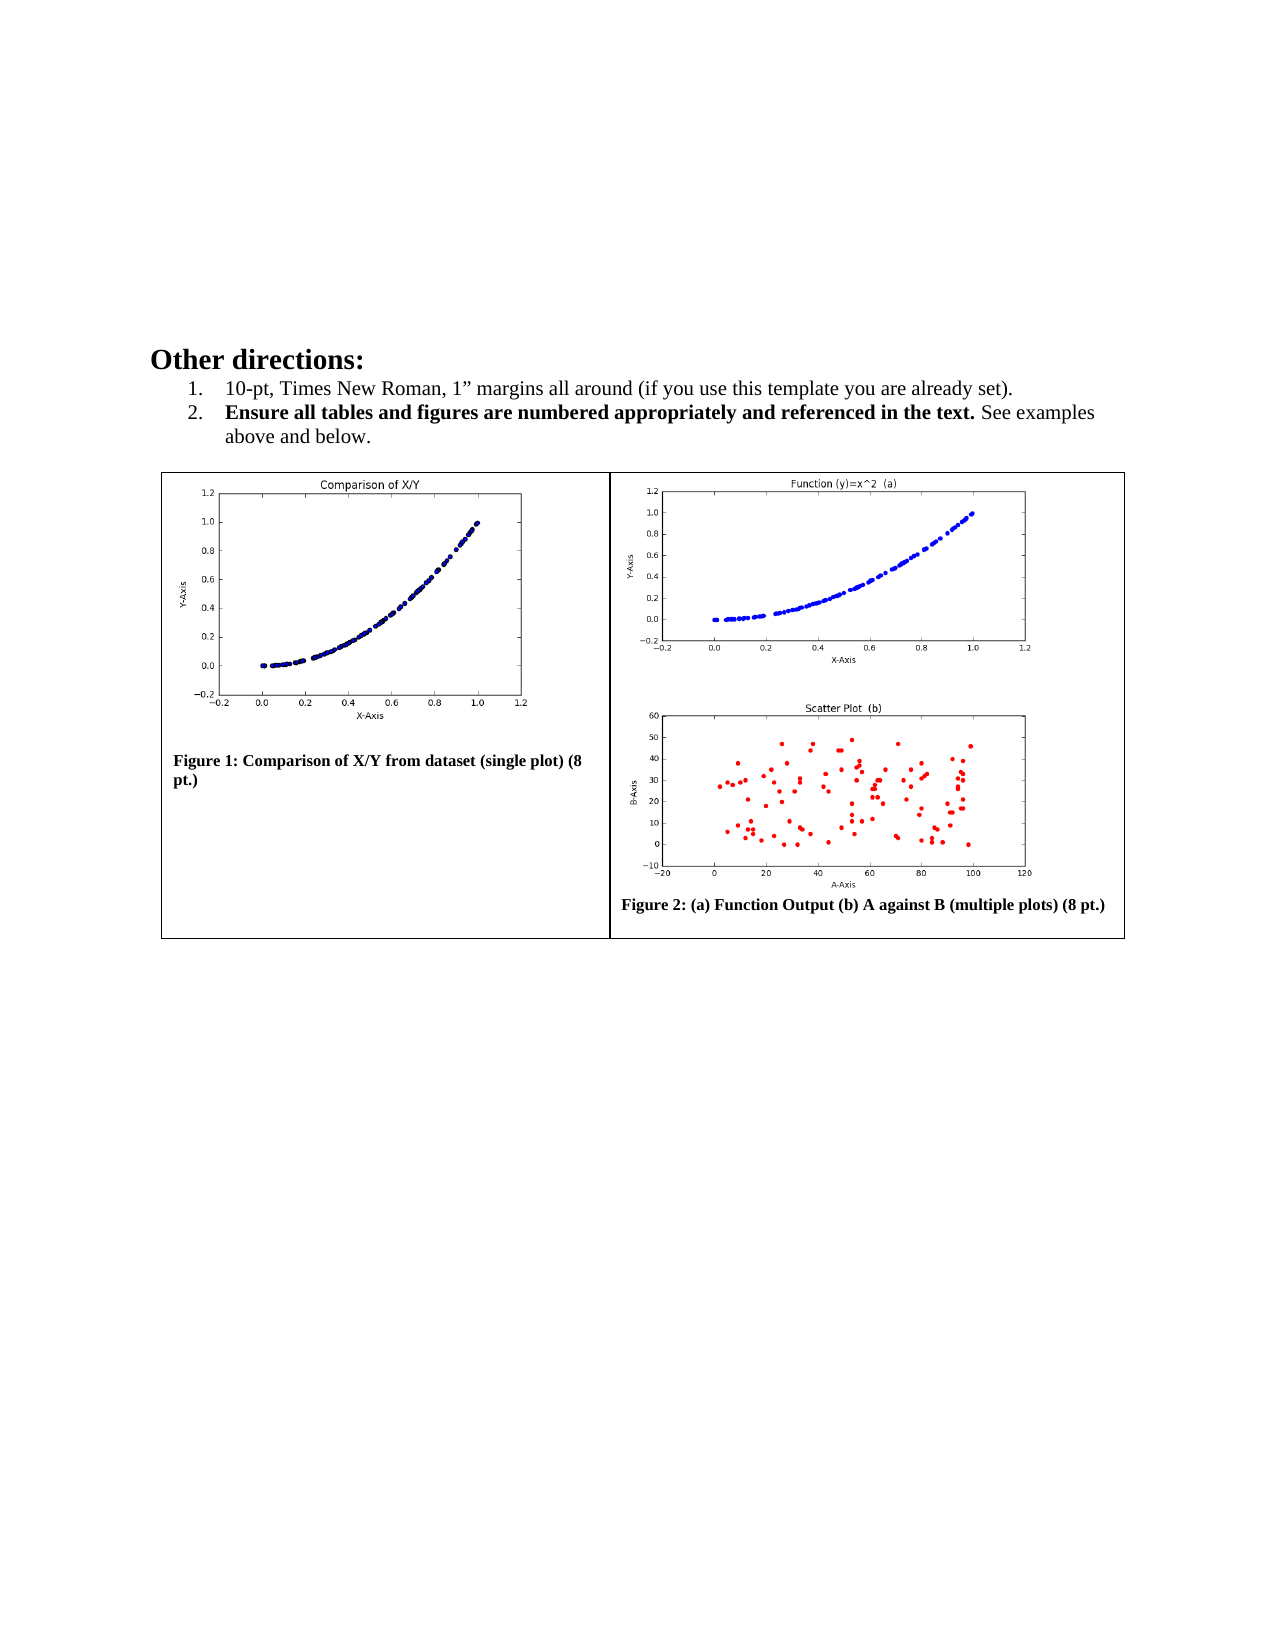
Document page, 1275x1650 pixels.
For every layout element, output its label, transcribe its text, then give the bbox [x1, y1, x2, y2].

list 10-pt, Times New Roman, 1” margins all around (if you use this template you are already set). [187, 376, 1125, 400]
picture [621, 473, 1038, 895]
table_header Figure 1: Comparison of X/Y from dataset (single plot) (8 pt.) [162, 473, 609, 938]
picture [173, 473, 534, 727]
list Ensure all tables and figures are numbered appropriately and referenced in the text. See examples above and below. [187, 400, 1125, 448]
table_header Figure 2: (a) Function Output (b) A against B (multiple plots) (8 pt.) [611, 473, 1124, 938]
text Other directions: [150, 342, 1125, 376]
